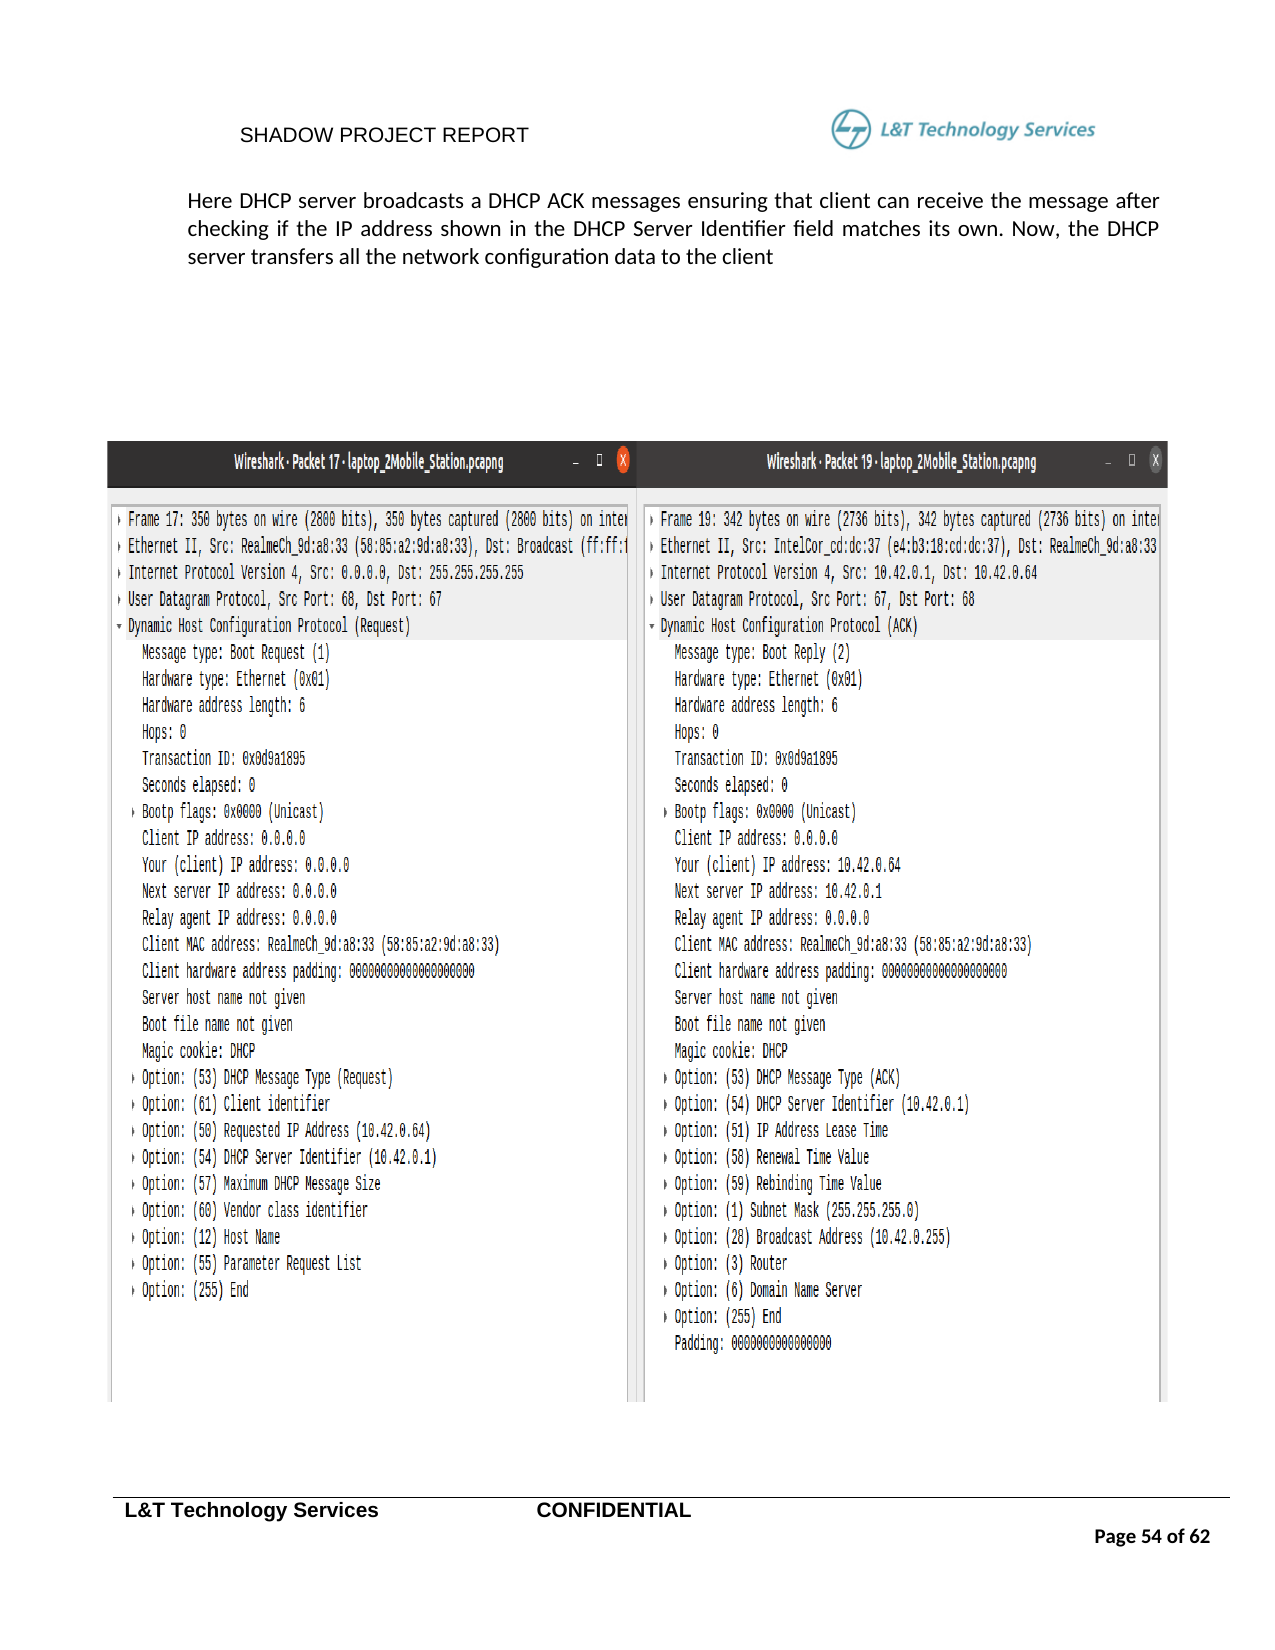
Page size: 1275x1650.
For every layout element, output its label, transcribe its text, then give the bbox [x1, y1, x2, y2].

text Here DHCP server broadcasts a DHCP ACK messages ensuring that client can receive the message after checking if the IP address shown in the DHCP Server Identifier field matches its own. Now, the DHCP server transfers all the network configuration data to the client [187, 186, 1162, 270]
picture [829, 98, 1097, 162]
picture [107, 441, 1168, 1402]
